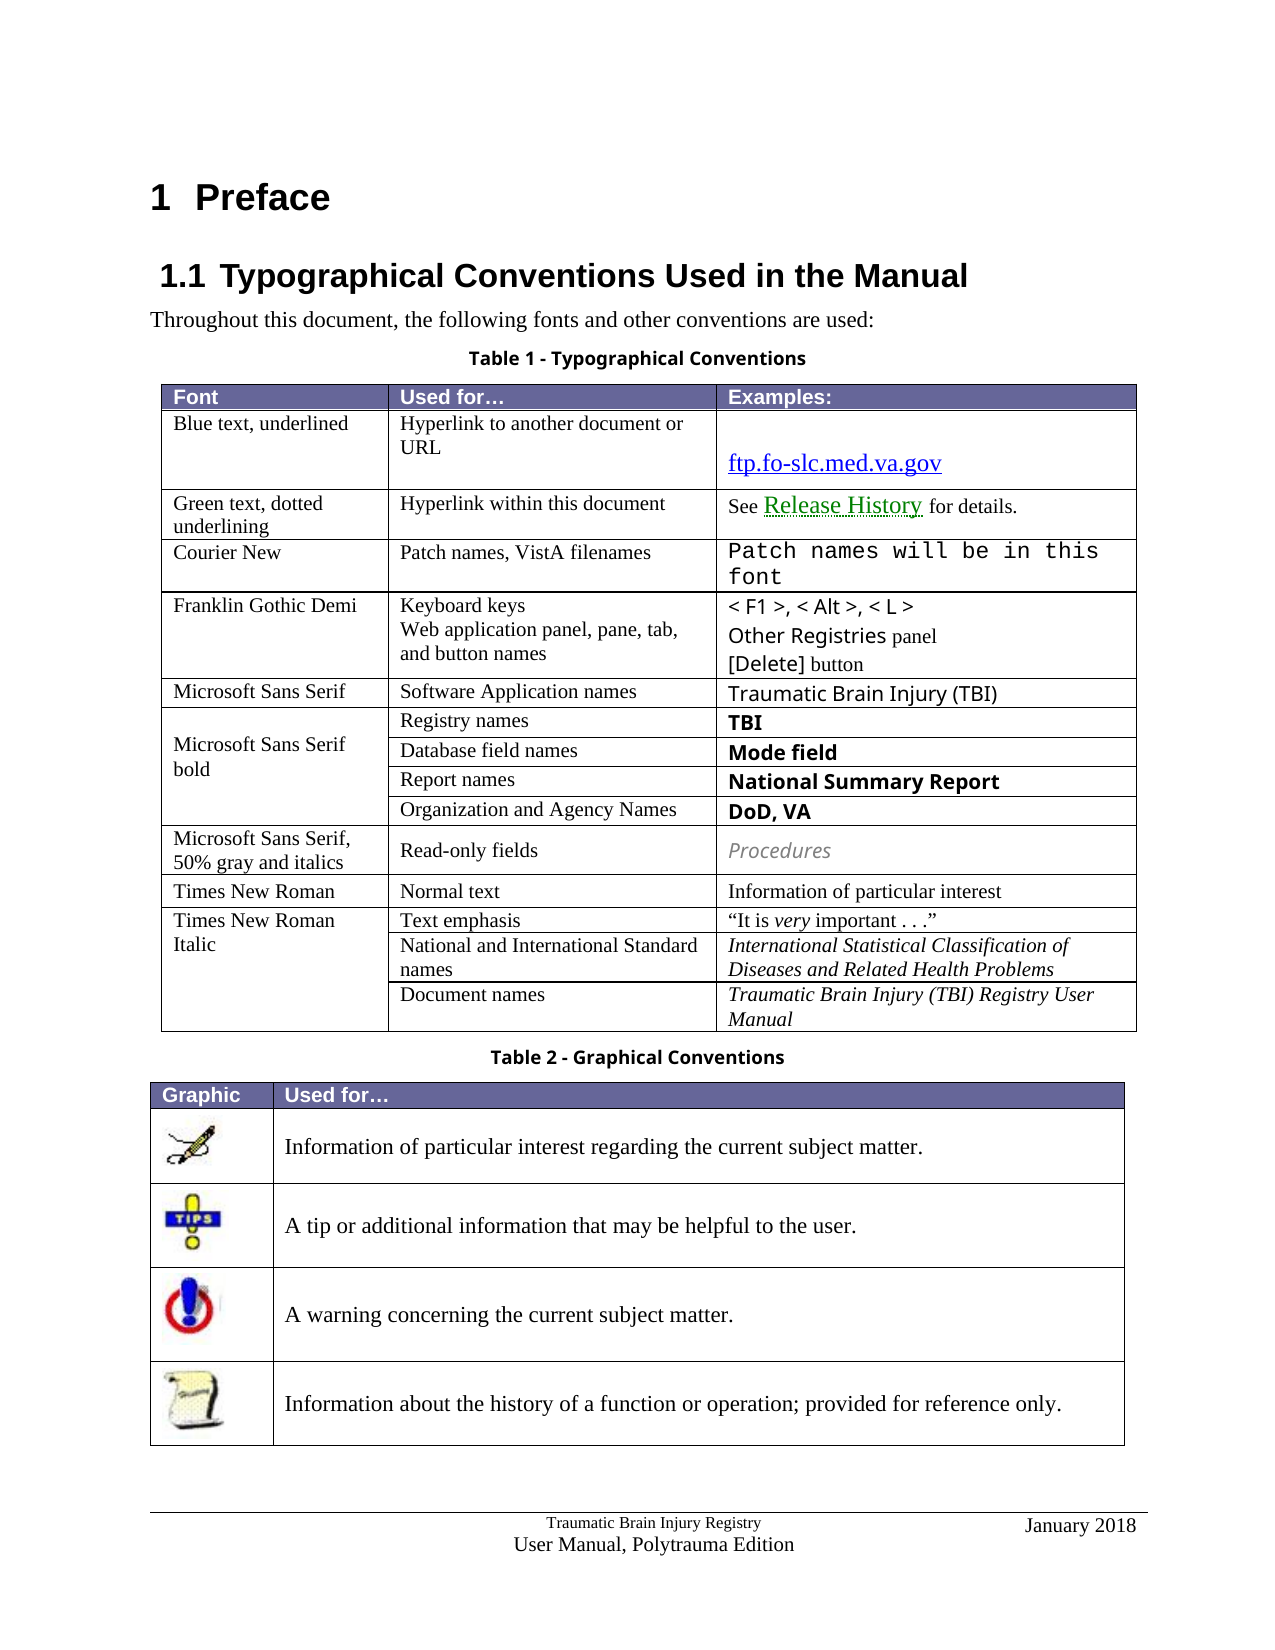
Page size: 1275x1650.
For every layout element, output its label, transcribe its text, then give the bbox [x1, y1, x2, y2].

table_cell [151, 1362, 273, 1445]
table_cell A tip or additional information that may be helpful to the user. [274, 1184, 1124, 1267]
text Throughout this document, the following fonts and other conventions are used: [150, 307, 1125, 333]
table_cell Keyboard keys Web application panel, pane, tab, and button names [389, 593, 716, 678]
table_cell National and International Standard names [389, 933, 716, 981]
table_cell Microsoft Sans Serif bold [162, 708, 388, 825]
table_cell Courier New [162, 540, 388, 591]
table_cell Software Application names [389, 679, 716, 707]
picture [161, 1190, 229, 1261]
table_header Used for… [274, 1083, 1124, 1108]
table_cell Normal text [389, 875, 716, 907]
table_cell [151, 1184, 273, 1267]
table_cell Franklin Gothic Demi [162, 593, 388, 678]
picture [161, 1115, 223, 1177]
table_cell ftp.fo-slc.med.va.gov [717, 411, 1136, 489]
table_header Examples: [717, 385, 1136, 409]
picture [161, 1368, 229, 1439]
table_cell Blue text, underlined [162, 411, 388, 489]
text Table 2 - Graphical Conventions [150, 1044, 1125, 1069]
table_cell See Release History for details. [717, 490, 1136, 538]
table_cell Patch names, VistA filenames [389, 540, 716, 591]
table_cell A warning concerning the current subject matter. [274, 1268, 1124, 1361]
table_cell Mode field [717, 738, 1136, 766]
table_header Graphic [151, 1083, 273, 1108]
table_cell “It is very important . . .” [717, 908, 1136, 932]
table_cell Times New Roman [162, 875, 388, 907]
table_cell Report names [389, 767, 716, 796]
text Table 1 - Typographical Conventions [150, 345, 1125, 371]
subtitle Preface [150, 175, 1125, 218]
table_cell Information of particular interest [717, 875, 1136, 907]
table_cell Read-only fields [389, 826, 716, 874]
table_header Font [162, 385, 388, 409]
table_cell Traumatic Brain Injury (TBI) Registry User Manual [717, 983, 1136, 1031]
picture [161, 1273, 226, 1345]
table_cell Text emphasis [389, 908, 716, 932]
table_cell Database field names [389, 738, 716, 766]
table_cell Document names [389, 983, 716, 1031]
table_cell Information about the history of a function or operation; provided for reference only. [274, 1362, 1124, 1445]
table_cell Hyperlink within this document [389, 490, 716, 538]
table_cell Times New Roman Italic [162, 908, 388, 1031]
table_cell Registry names [389, 708, 716, 737]
table_cell Microsoft Sans Serif [162, 679, 388, 707]
table_cell Information of particular interest regarding the current subject matter. [274, 1109, 1124, 1183]
table_cell [151, 1109, 273, 1183]
table_cell Hyperlink to another document or URL [389, 411, 716, 489]
subtitle Typographical Conventions Used in the Manual [159, 256, 1125, 294]
table_cell Traumatic Brain Injury (TBI) [717, 679, 1136, 707]
table_cell Organization and Agency Names [389, 797, 716, 825]
table_cell Microsoft Sans Serif, 50% gray and italics [162, 826, 388, 874]
table_cell < F1 >, < Alt >, < L > Other Registries panel [Delete] button [717, 593, 1136, 678]
table_cell International Statistical Classification of Diseases and Related Health Problems [717, 933, 1136, 981]
table_cell Procedures [717, 826, 1136, 874]
table_cell Patch names will be in this font [717, 540, 1136, 591]
table_cell National Summary Report [717, 767, 1136, 796]
table_cell [151, 1268, 273, 1361]
table_header Used for… [389, 385, 716, 409]
table_cell Green text, dotted underlining [162, 490, 388, 538]
table_cell DoD, VA [717, 797, 1136, 825]
table_cell TBI [717, 708, 1136, 737]
